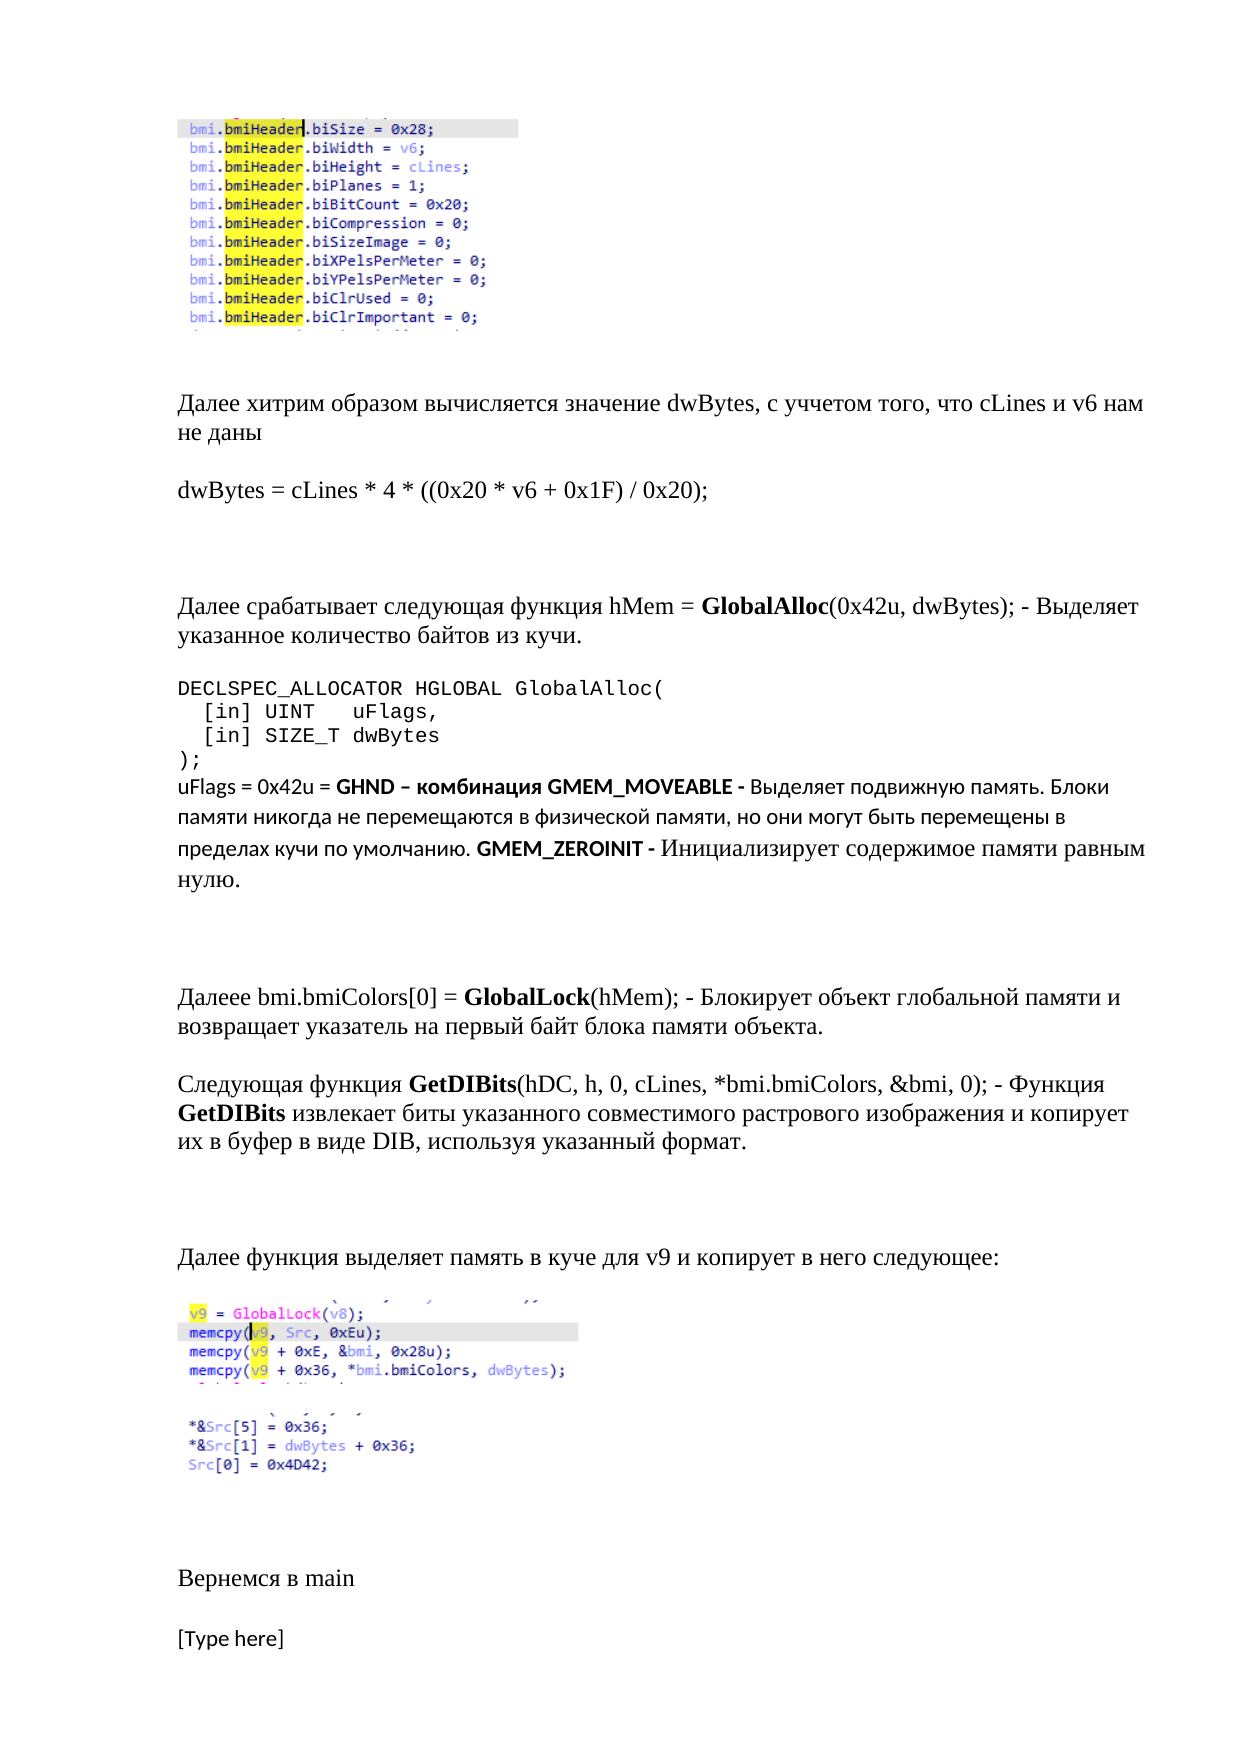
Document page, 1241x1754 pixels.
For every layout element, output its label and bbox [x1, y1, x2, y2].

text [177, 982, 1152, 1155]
picture [177, 1413, 424, 1476]
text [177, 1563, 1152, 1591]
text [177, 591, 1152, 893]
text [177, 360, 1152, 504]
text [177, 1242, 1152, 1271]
picture [177, 1300, 579, 1384]
picture [177, 118, 519, 331]
